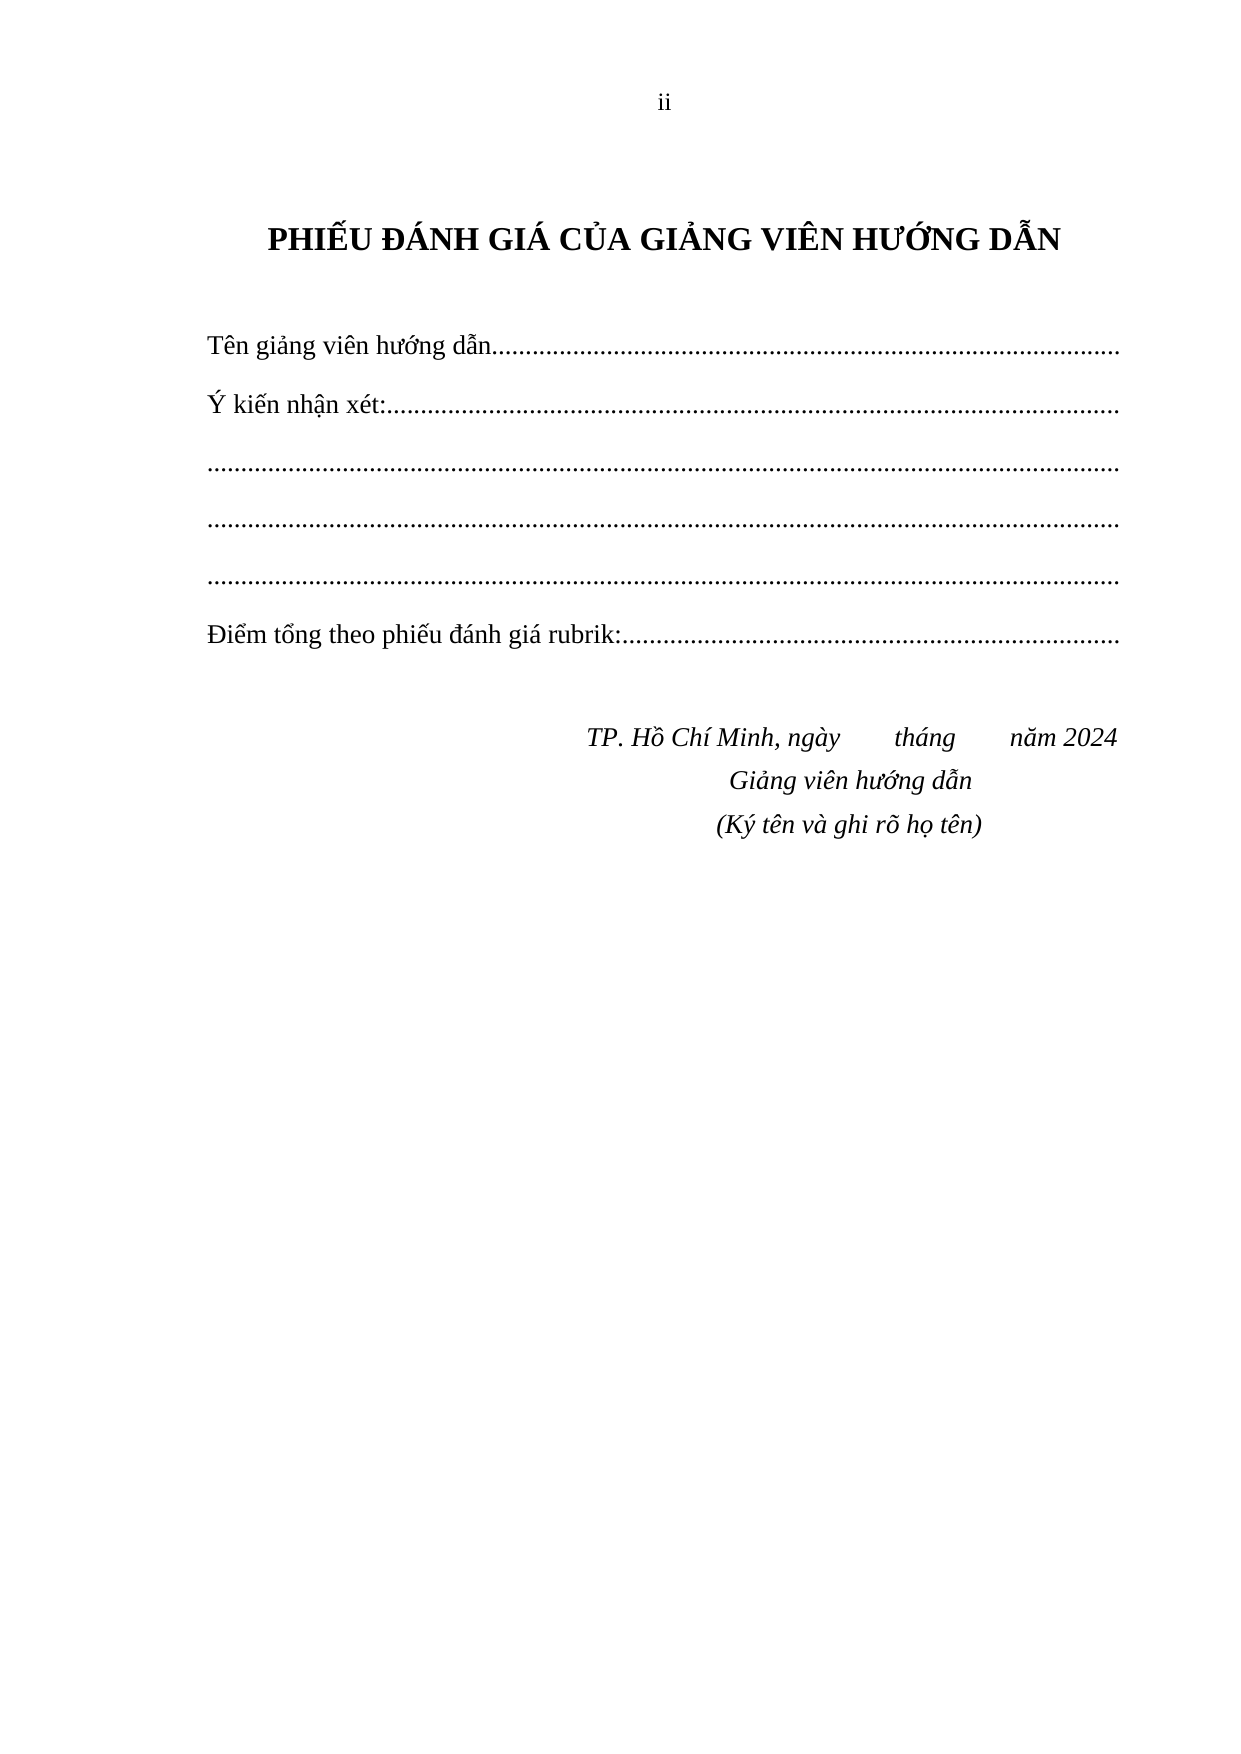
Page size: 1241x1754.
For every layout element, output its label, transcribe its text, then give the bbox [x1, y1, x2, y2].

text Ý kiến nhận xét: [207, 388, 1122, 419]
text (Ký tên và ghi rõ họ tên) [541, 808, 1122, 839]
text Điểm tổng theo phiếu đánh giá rubrik: [207, 618, 1122, 649]
text PHIẾU ĐÁNH GIÁ CỦA GIẢNG VIÊN HƯỚNG DẪN [207, 219, 1122, 258]
text Tên giảng viên hướng dẫn [207, 329, 1122, 360]
text TP. Hồ Chí Minh, ngày tháng năm 2024 [582, 721, 1122, 752]
text Giảng viên hướng dẫn [582, 764, 1122, 796]
